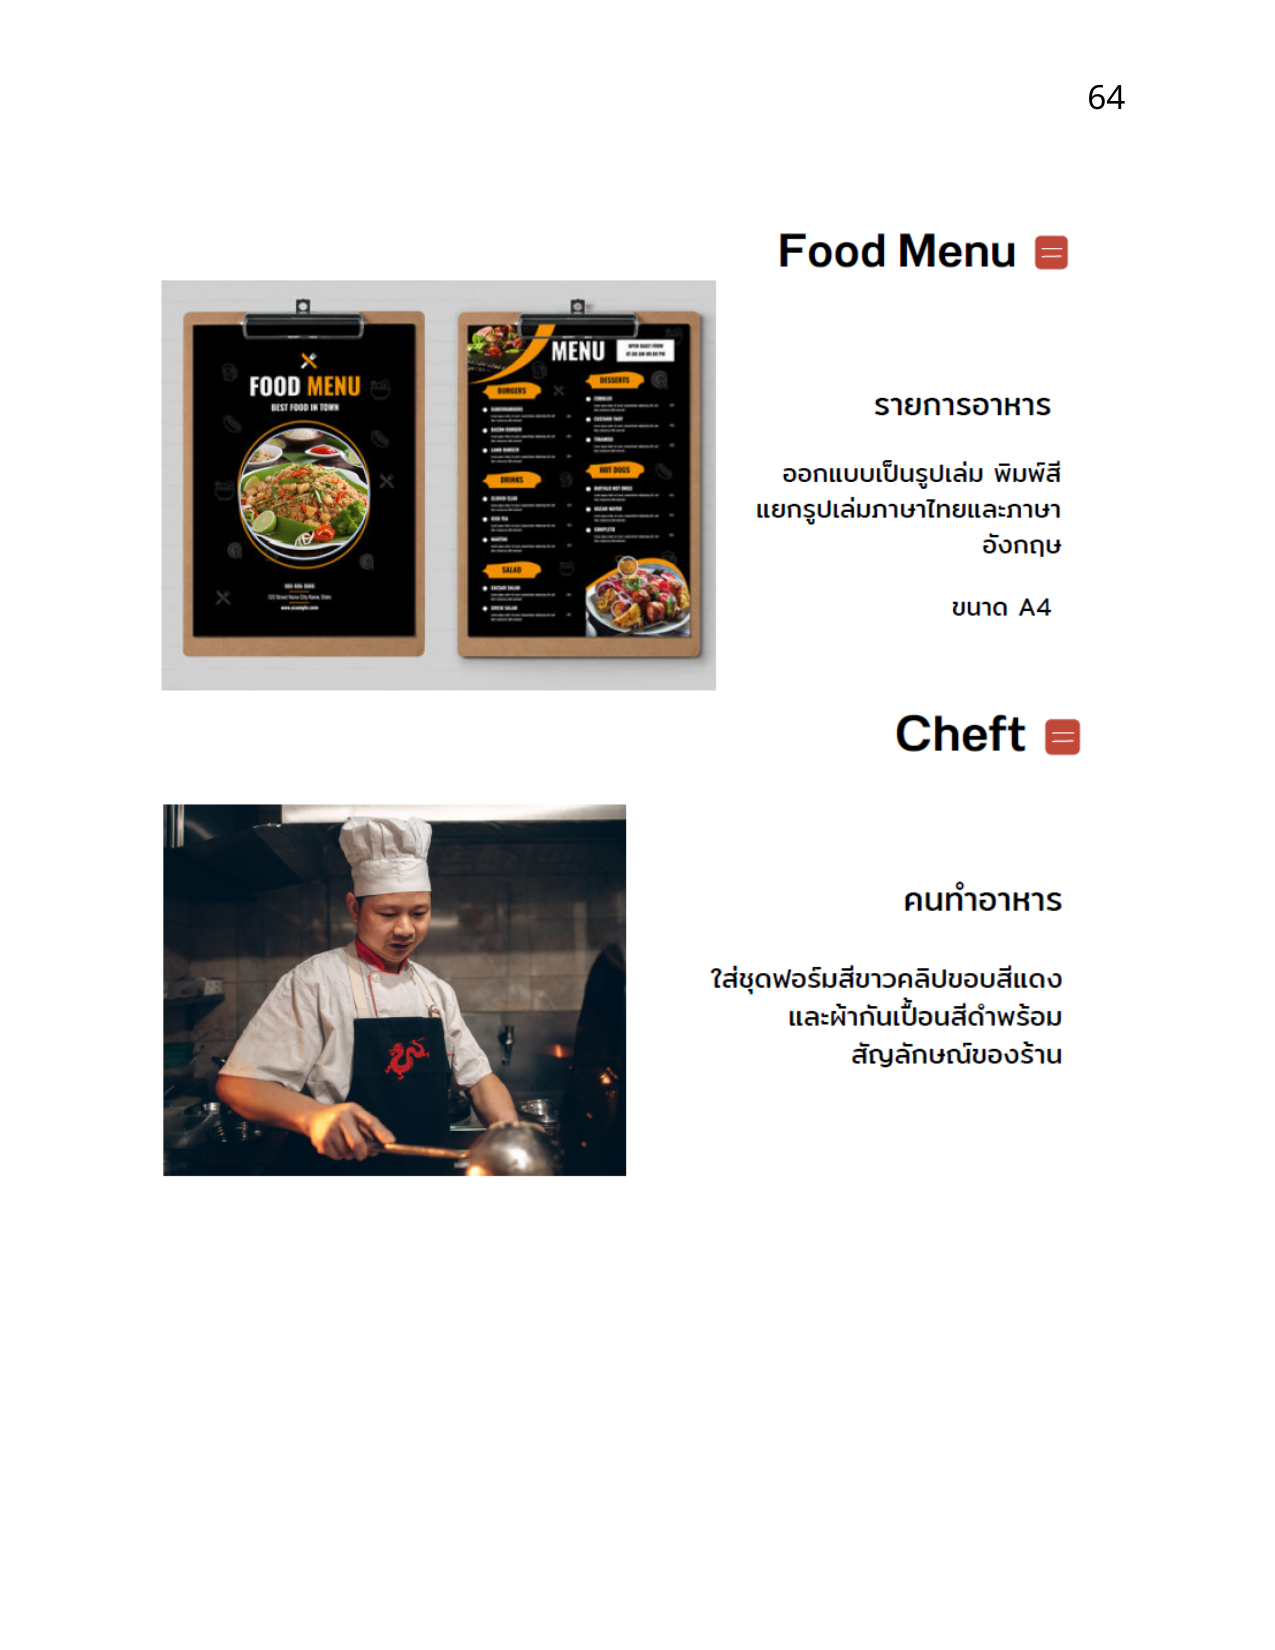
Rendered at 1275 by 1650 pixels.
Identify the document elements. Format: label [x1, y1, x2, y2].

picture [150, 224, 1089, 1192]
